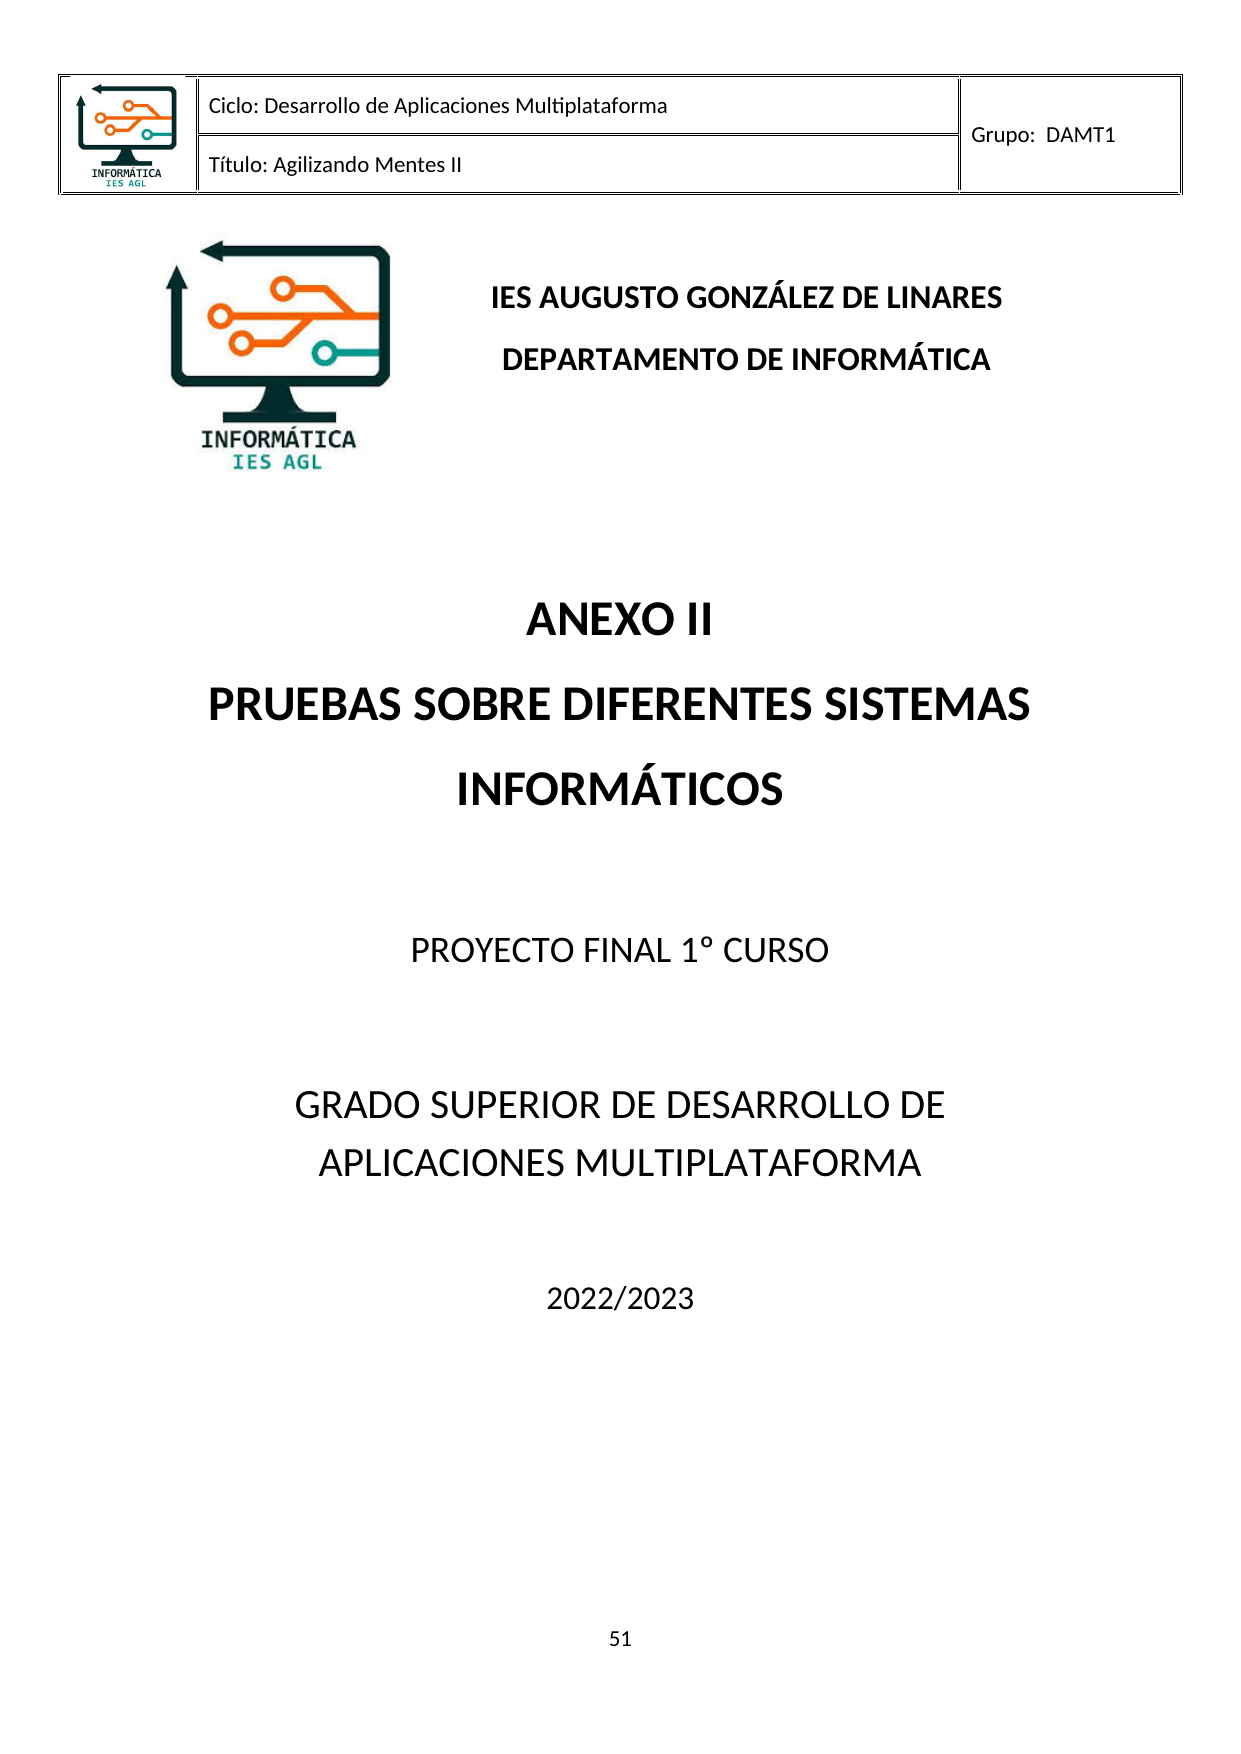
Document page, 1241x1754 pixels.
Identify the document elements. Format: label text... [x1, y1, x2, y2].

picture [153, 223, 412, 482]
text IES AUGUSTO GONZÁLEZ DE LINARES [412, 276, 1063, 317]
text PRUEBAS SOBRE DIFERENTES SISTEMAS [177, 672, 1063, 733]
text 2022/2023 [177, 1277, 1063, 1317]
text ANEXO II [177, 587, 1063, 648]
picture [70, 76, 186, 192]
text PROYECTO FINAL 1º CURSO [177, 926, 1063, 972]
text INFORMÁTICOS [177, 757, 1063, 818]
text DEPARTAMENTO DE INFORMÁTICA [412, 337, 1063, 378]
text GRADO SUPERIOR DE DESARROLLO DE APLICACIONES MULTIPLATAFORMA [177, 1078, 1063, 1187]
